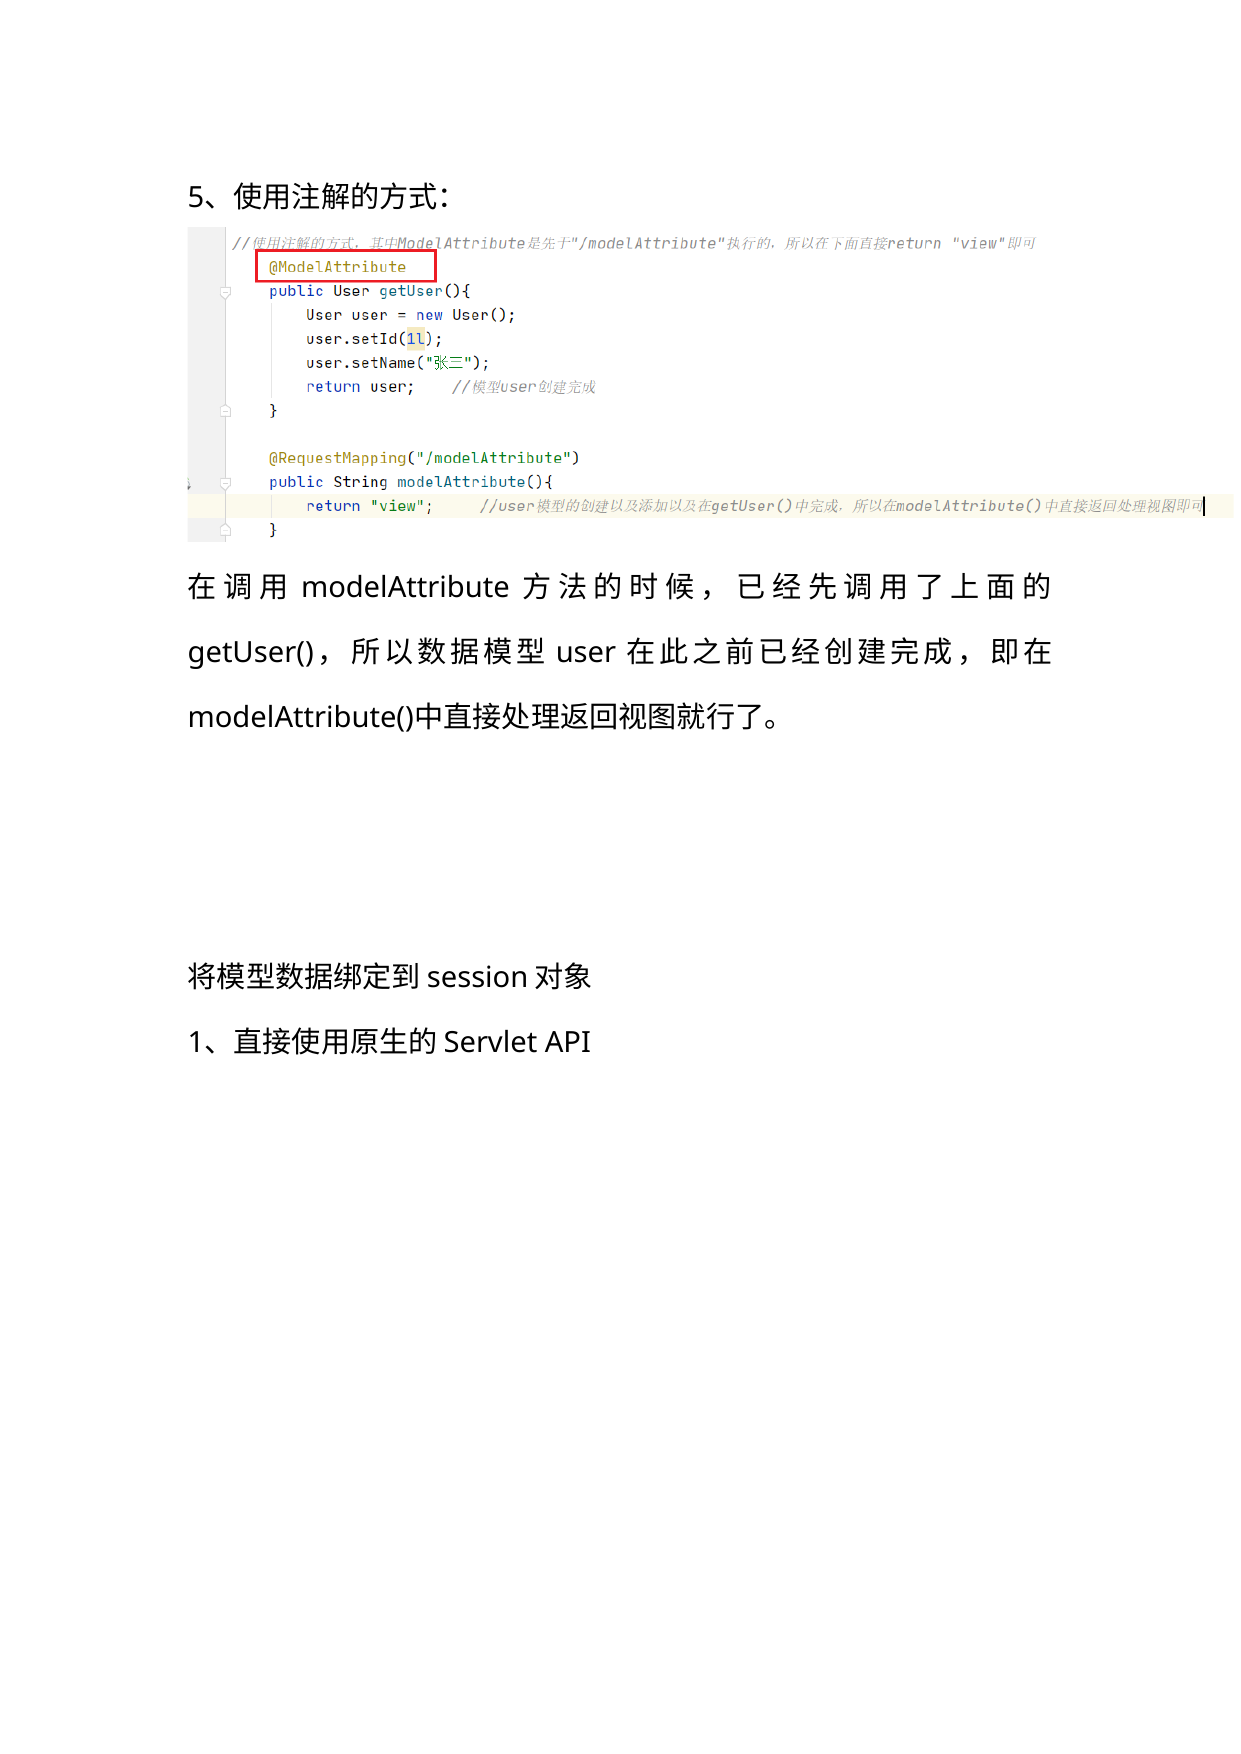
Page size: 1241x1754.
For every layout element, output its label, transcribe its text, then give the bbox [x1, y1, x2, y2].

picture [187, 227, 1234, 542]
text 将模型数据绑定到session对象 [187, 942, 1053, 1007]
text 1、直接使用原生的Servlet API [187, 1007, 1053, 1072]
text 在调用modelAttribute方法的时候，已经先调用了上面的getUser()，所以数据模型user在此之前已经创建完成，即在modelAttribute()中直接处理返回视图就行了。 [187, 552, 1053, 747]
text 5、使用注解的方式： [187, 162, 1053, 227]
